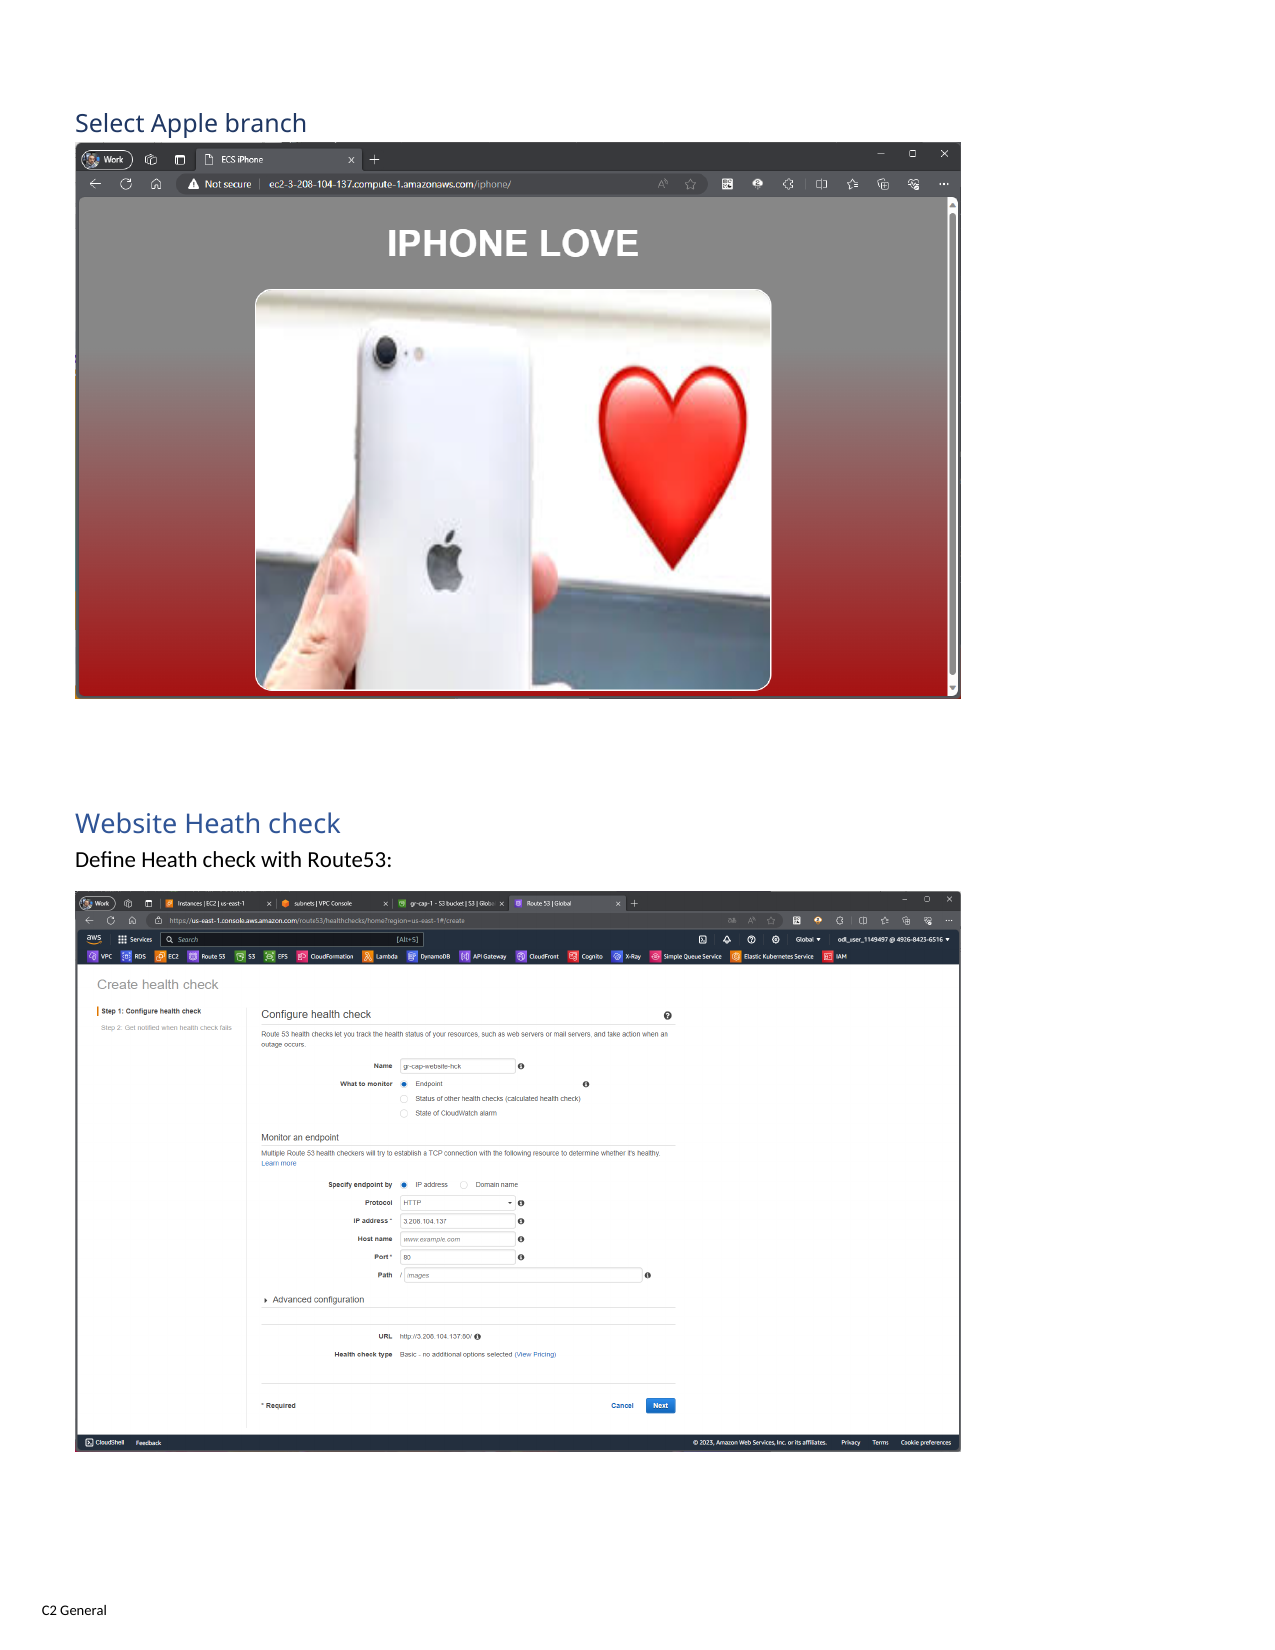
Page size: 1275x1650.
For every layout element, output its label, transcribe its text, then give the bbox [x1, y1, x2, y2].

subtitle Select Apple branch [75, 106, 1200, 140]
picture [75, 142, 961, 699]
subtitle Website Heath check [75, 805, 1200, 842]
text Define Heath check with Route53: [75, 845, 1200, 873]
picture [75, 891, 961, 1452]
